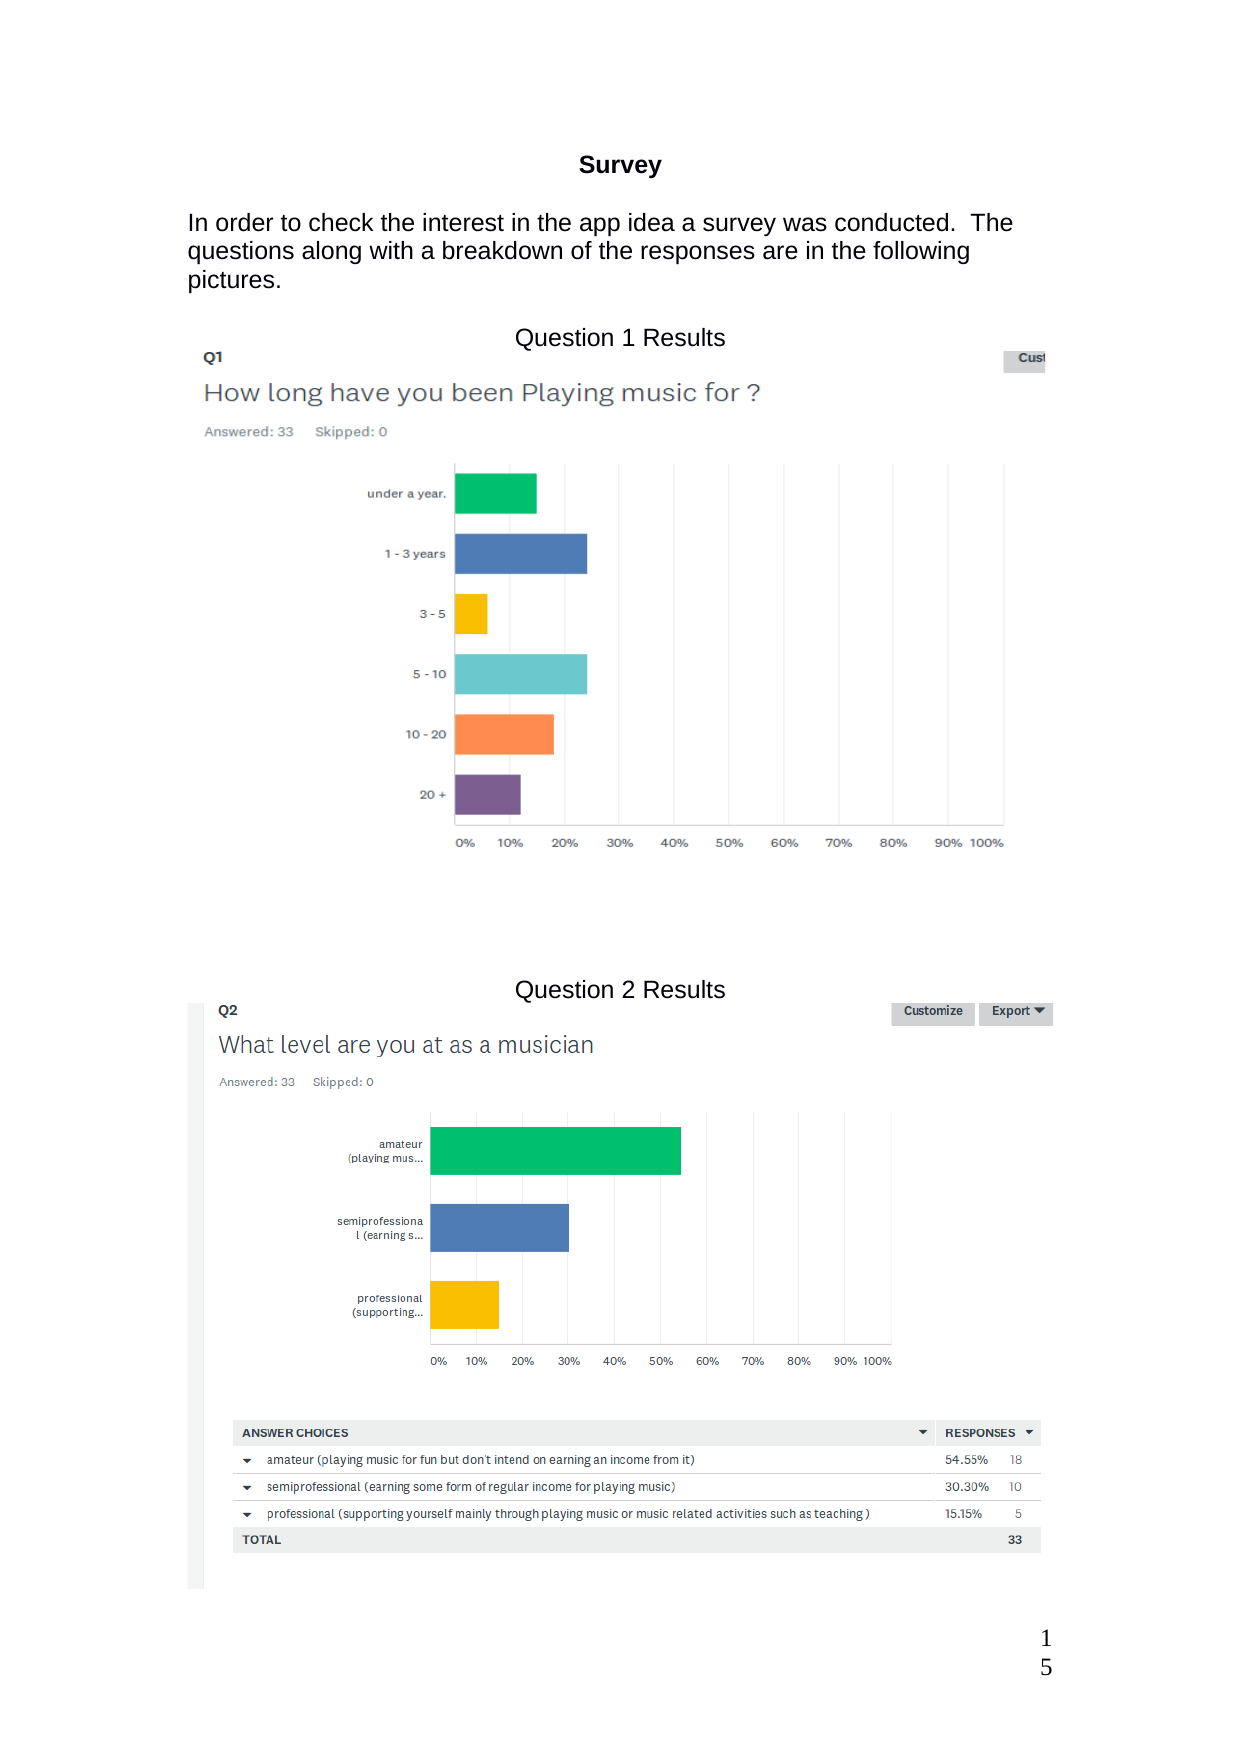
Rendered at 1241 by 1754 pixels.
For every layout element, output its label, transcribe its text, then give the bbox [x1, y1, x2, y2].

subtitle Survey [187, 150, 1053, 179]
picture [187, 351, 1046, 889]
subtitle Question 2 Results [187, 975, 1053, 1003]
text In order to check the interest in the app idea a survey was conducted. The questions along with a breakdown of the responses are in the following pictures. [187, 207, 1053, 294]
subtitle Question 1 Results [187, 322, 1053, 351]
picture [187, 1003, 1054, 1589]
